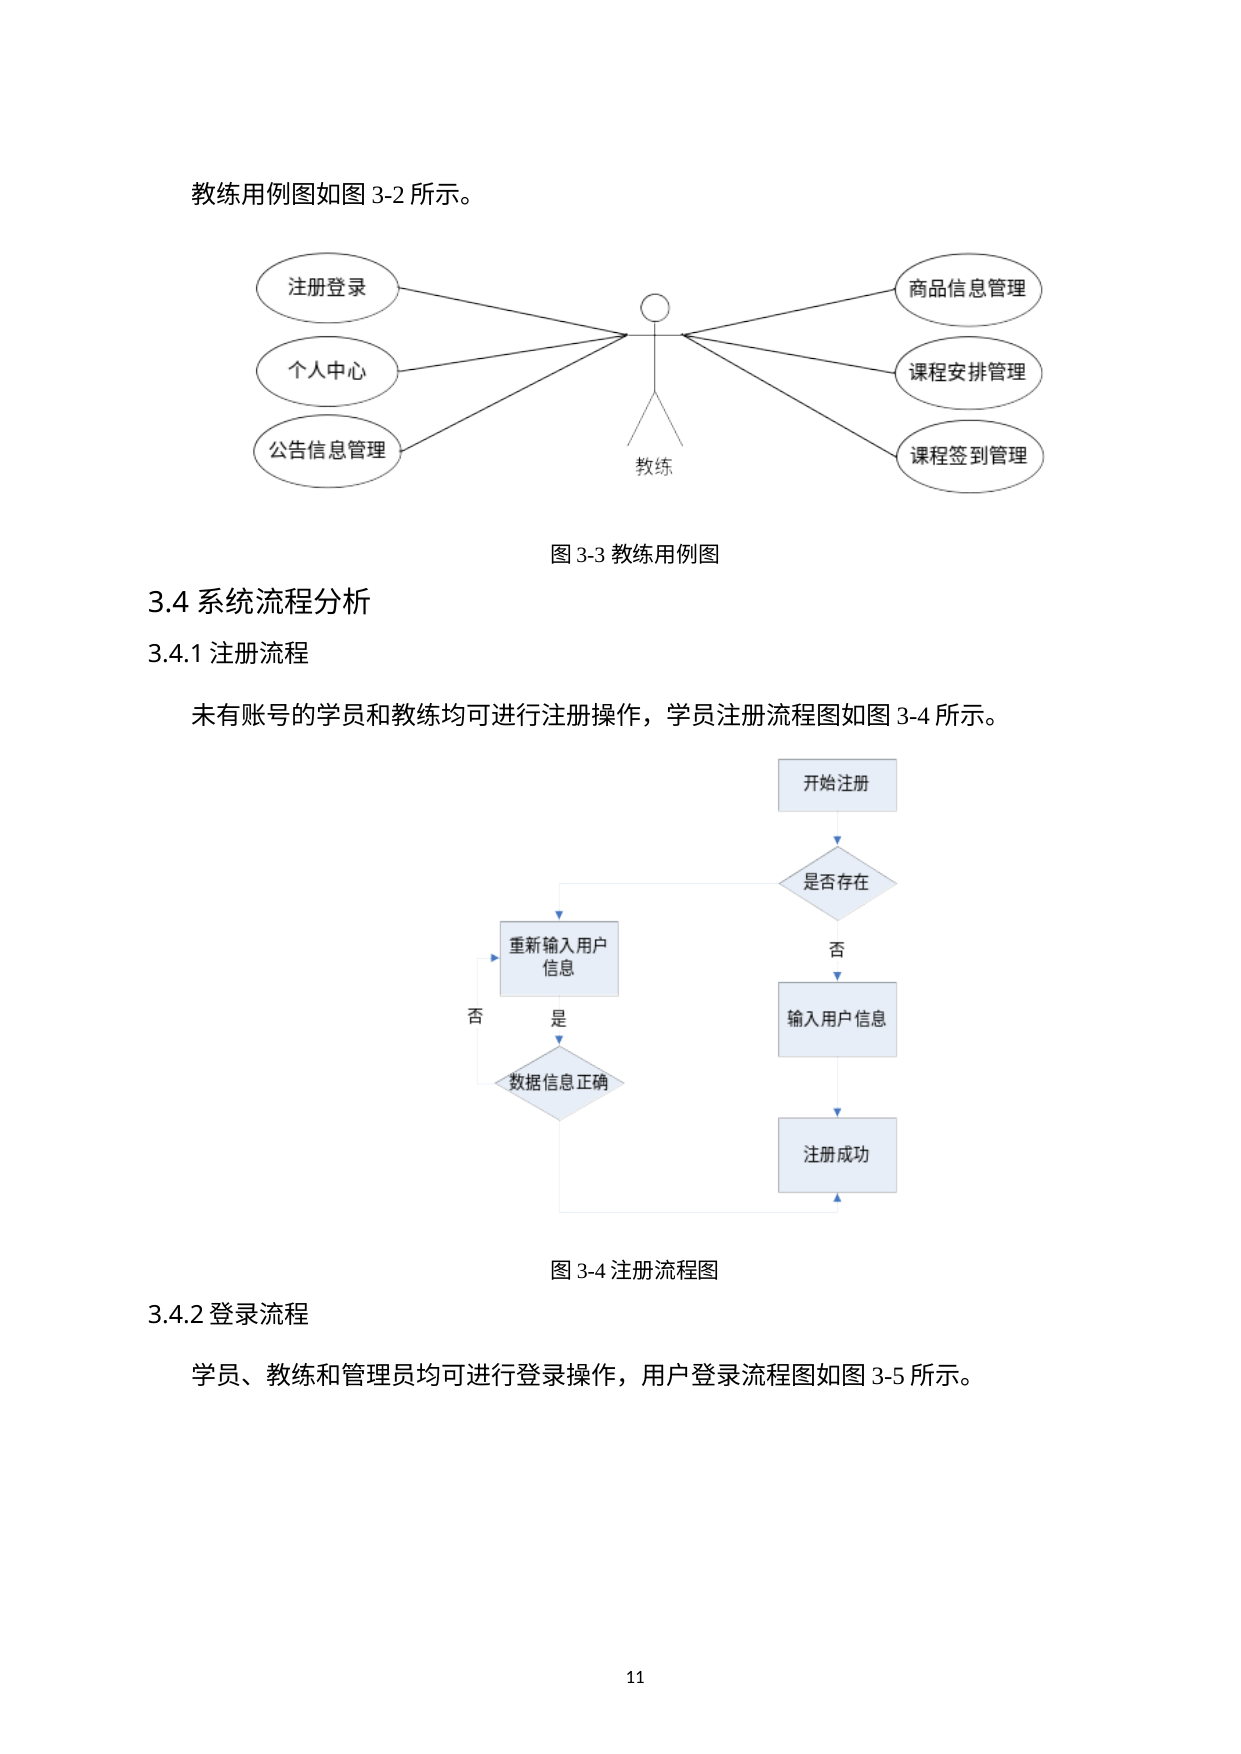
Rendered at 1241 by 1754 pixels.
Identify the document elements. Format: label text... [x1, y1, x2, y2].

subtitle 3.4.2登录流程 [148, 1294, 1122, 1330]
text 图3-4注册流程图 [148, 1252, 1122, 1285]
subtitle 3.4 系统流程分析 [148, 579, 1122, 621]
text 学员、教练和管理员均可进行登录操作，用户登录流程图如图3-5所示。 [148, 1341, 1122, 1406]
subtitle 3.4.1注册流程 [148, 634, 1122, 670]
text 未有账号的学员和教练均可进行注册操作，学员注册流程图如图3-4所示。 [148, 681, 1122, 746]
text 图3-3 教练用例图 [148, 537, 1122, 569]
text 教练用例图如图3-2所示。 [148, 161, 1122, 226]
